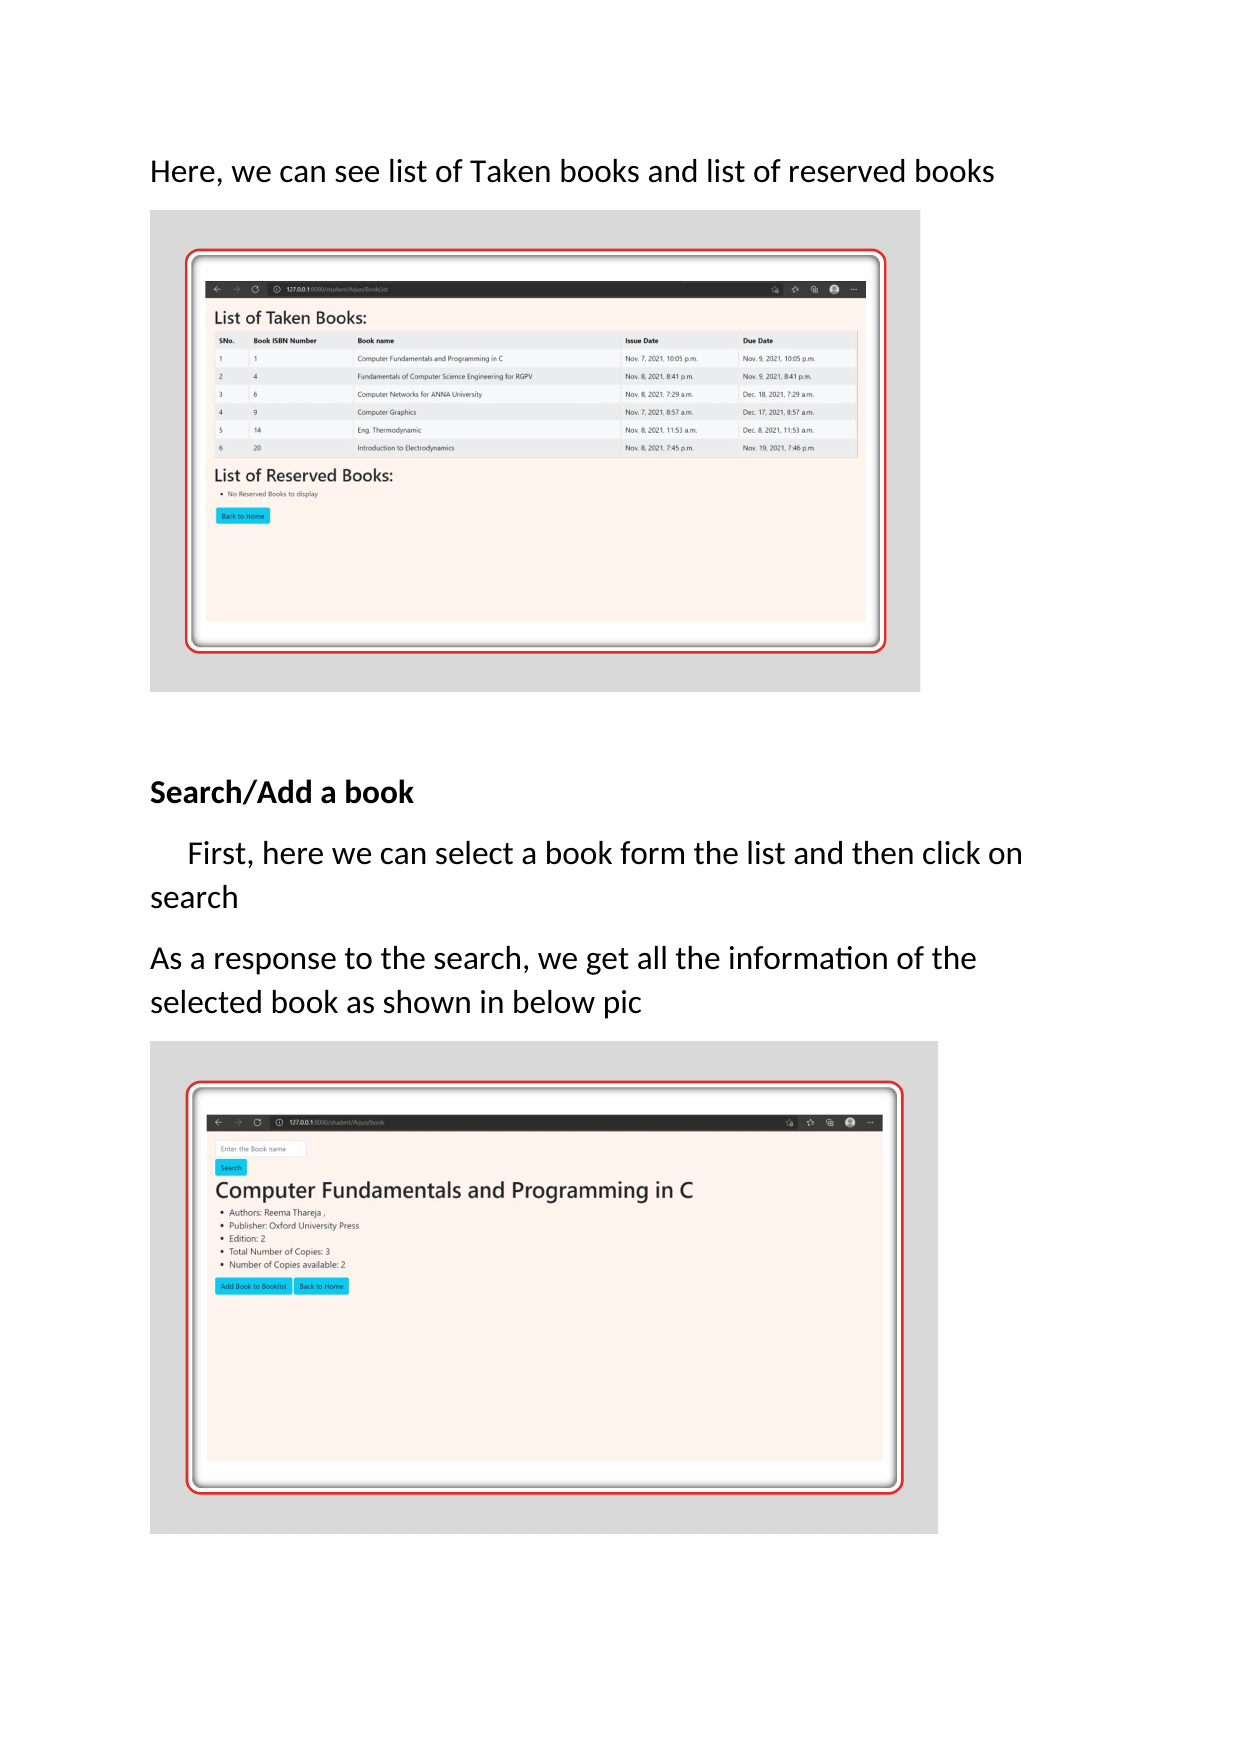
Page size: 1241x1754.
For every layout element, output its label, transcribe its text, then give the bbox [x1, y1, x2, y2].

text First, here we can select a book form the list and then click on search [150, 832, 1090, 917]
text Search/Add a book [150, 772, 1090, 812]
picture [150, 1041, 939, 1534]
text Here, we can see list of Taken books and list of reserved books [150, 150, 1090, 191]
picture [150, 210, 921, 692]
text As a response to the search, we get all the information of the selected book as shown in below pic [150, 937, 1090, 1021]
